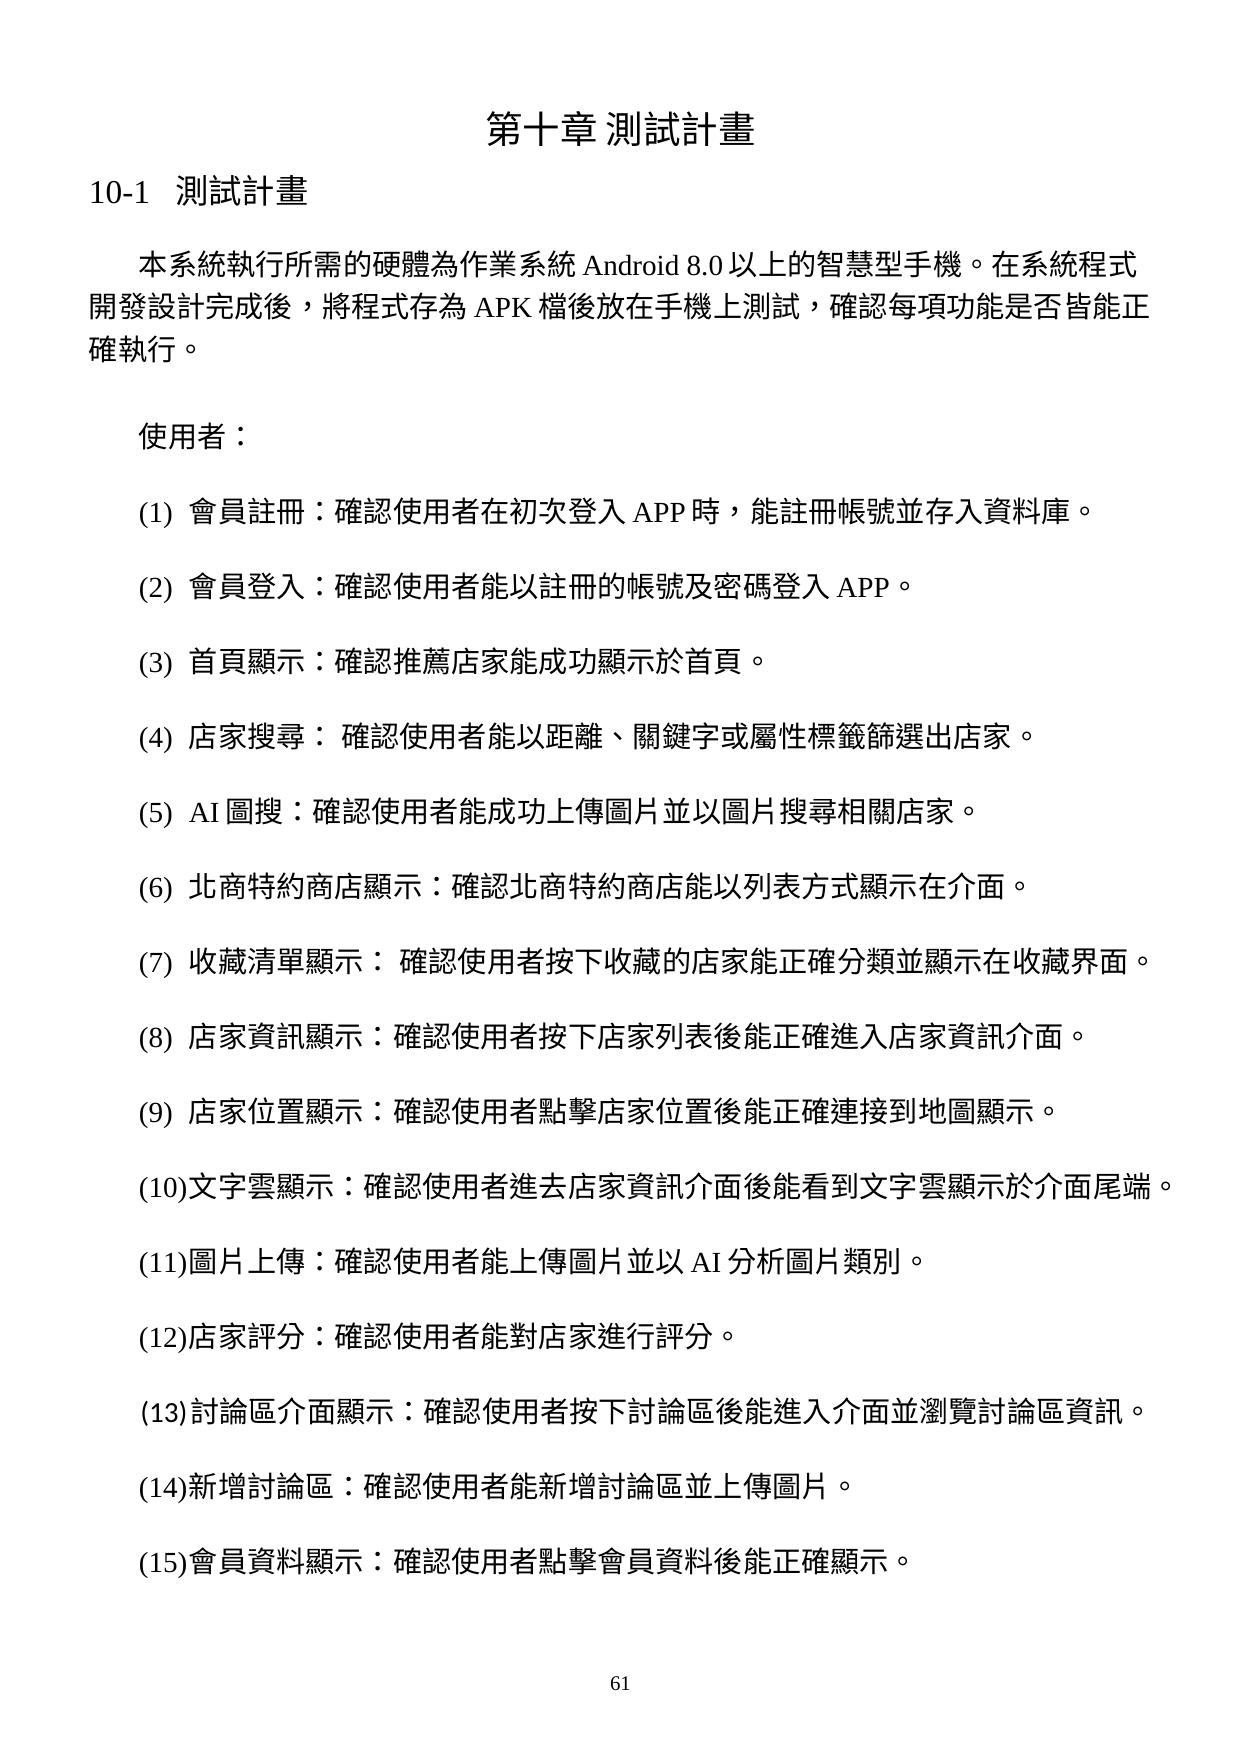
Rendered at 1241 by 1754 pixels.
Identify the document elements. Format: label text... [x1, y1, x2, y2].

list 會員註冊：確認使用者在初次登入APP時，能註冊帳號並存入資料庫。 [139, 472, 1152, 547]
list 文字雲顯示：確認使用者進去店家資訊介面後能看到文字雲顯示於介面尾端。 [139, 1147, 1152, 1222]
list AI圖搜：確認使用者能成功上傳圖片並以圖片搜尋相關店家。 [139, 772, 1152, 847]
list 圖片上傳：確認使用者能上傳圖片並以AI分析圖片類別。 [139, 1222, 1152, 1297]
text 本系統執行所需的硬體為作業系統Android 8.0以上的智慧型手機。在系統程式開發設計完成後，將程式存為APK檔後放在手機上測試，確認每項功能是否皆能正確執行。 [89, 241, 1152, 368]
list 會員登入：確認使用者能以註冊的帳號及密碼登入APP。 [139, 547, 1152, 622]
list 討論區介面顯示：確認使用者按下討論區後能進入介面並瀏覽討論區資訊。 [140, 1372, 1152, 1447]
text 使用者： [89, 397, 1152, 472]
list 店家資訊顯示：確認使用者按下店家列表後能正確進入店家資訊介面。 [139, 997, 1152, 1072]
list 會員資料顯示：確認使用者點擊會員資料後能正確顯示。 [139, 1522, 1152, 1597]
list 北商特約商店顯示：確認北商特約商店能以列表方式顯示在介面。 [139, 847, 1152, 922]
list 店家位置顯示：確認使用者點擊店家位置後能正確連接到地圖顯示。 [139, 1072, 1152, 1147]
list 新增討論區：確認使用者能新增討論區並上傳圖片。 [139, 1447, 1152, 1522]
list 店家搜尋： 確認使用者能以距離、關鍵字或屬性標籤篩選出店家。 [139, 697, 1152, 772]
text 第十章 測試計畫 [89, 89, 1152, 164]
text 10-1 測試計畫 [89, 164, 1152, 213]
list 收藏清單顯示： 確認使用者按下收藏的店家能正確分類並顯示在收藏界面。 [139, 922, 1152, 997]
list 店家評分：確認使用者能對店家進行評分。 [139, 1297, 1152, 1372]
list 首頁顯示：確認推薦店家能成功顯示於首頁。 [139, 622, 1152, 697]
